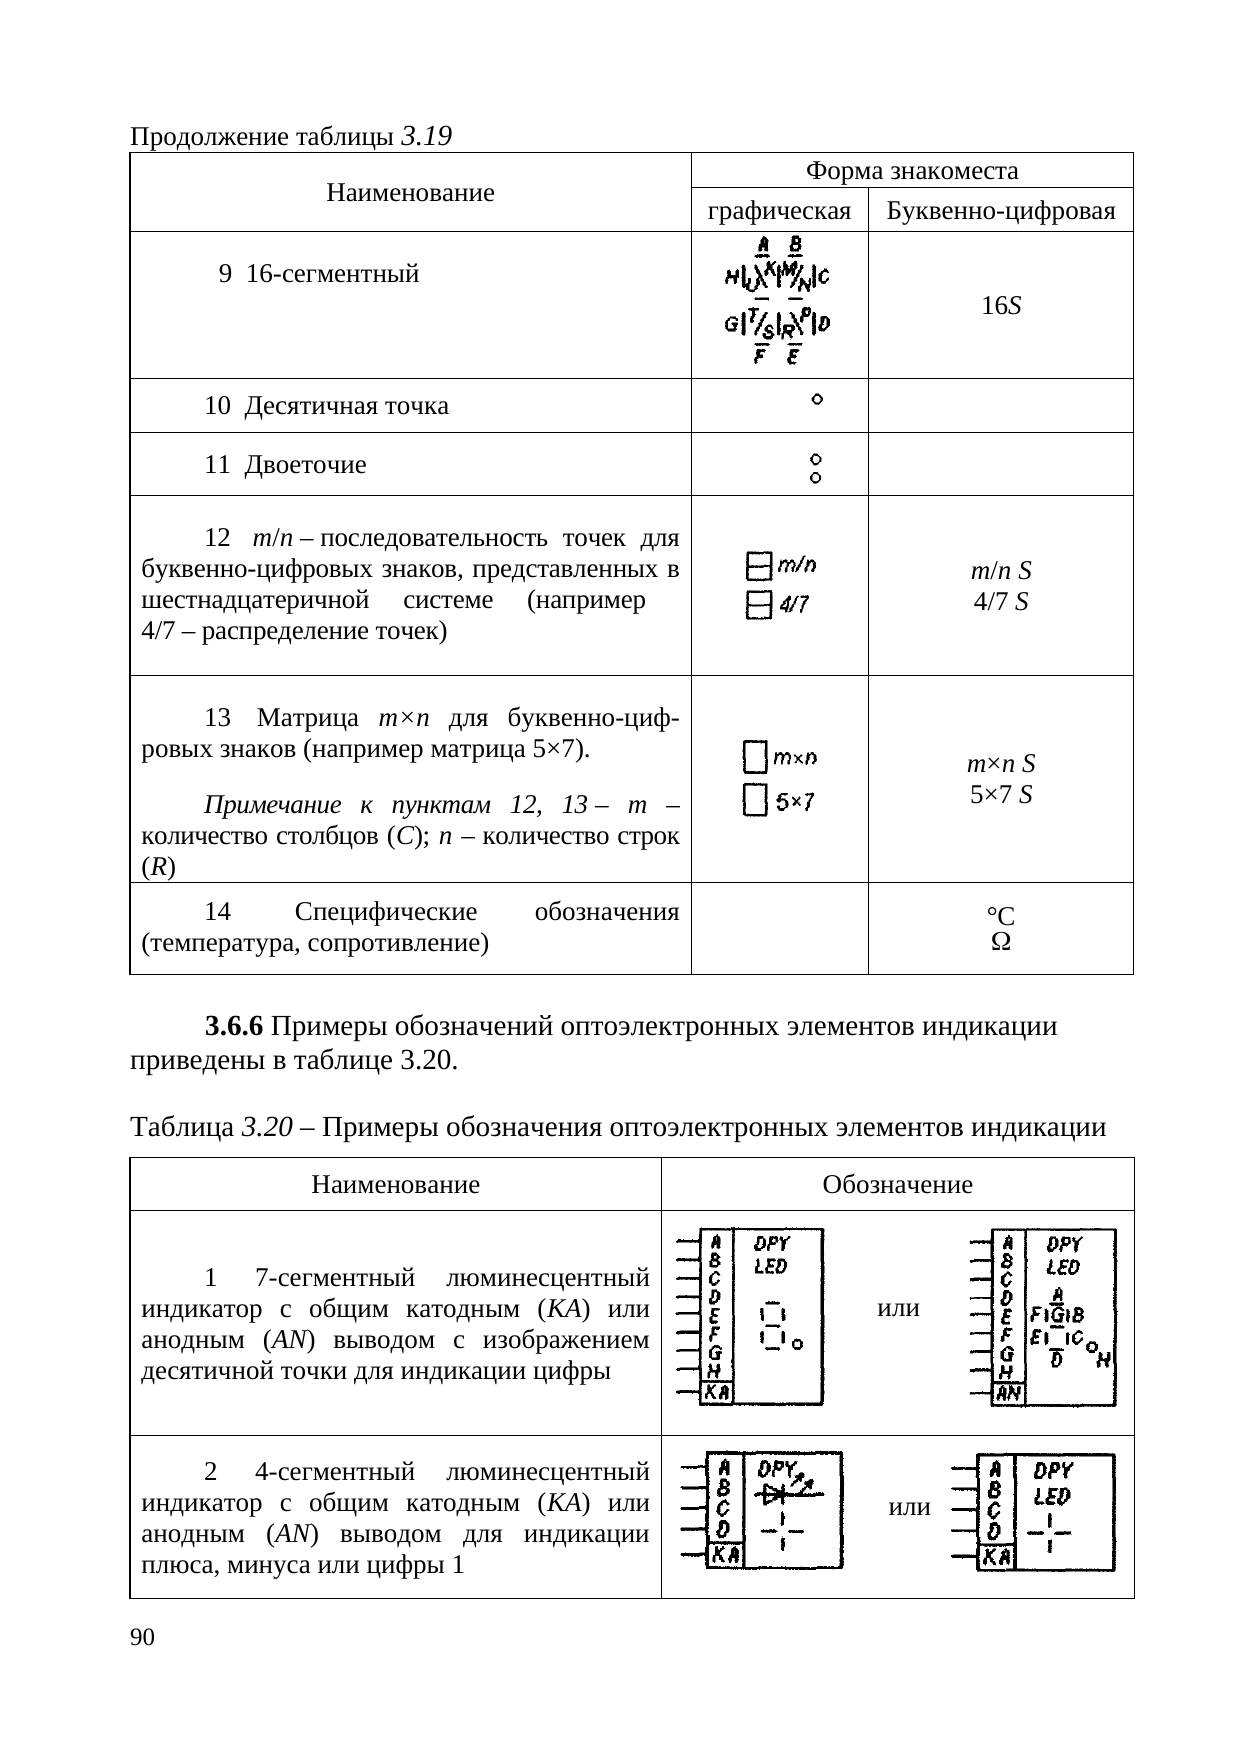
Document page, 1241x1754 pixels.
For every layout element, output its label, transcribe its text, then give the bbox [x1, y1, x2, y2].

picture [730, 546, 829, 625]
table_cell 1 7-сегментный люминесцентный индикатор с общим катодным (КА) или анодным (AN) выводом с изображением десятичной точки для индикации цифры [131, 1211, 661, 1435]
table_cell [692, 883, 868, 974]
picture [736, 735, 823, 822]
table_cell [692, 232, 720, 377]
table_header Форма знакоместа [692, 153, 1133, 187]
table_cell Буквенно-цифровая [869, 188, 1133, 231]
table_cell [692, 379, 868, 432]
picture [674, 1223, 829, 1410]
table_cell [840, 232, 868, 377]
table_cell 14 Специфические обозначения (температура, сопротивление) [131, 883, 691, 974]
table_cell [662, 1436, 1134, 1597]
table_cell 16S [869, 232, 1133, 377]
table_header Обозначение [662, 1158, 1134, 1210]
table_cell [869, 433, 1133, 495]
table_cell 10 Десятичная точка [131, 379, 691, 432]
picture [969, 1223, 1122, 1410]
table_header Наименование [131, 153, 691, 231]
table_cell [869, 379, 1133, 432]
picture [720, 232, 840, 378]
table_cell 13 Матрица m×n для буквенно-циф-ровых знаков (например матрица 5×7). Примечание к пунктам 12, 13 – m – количество столбцов (С); n – количество строк (R) [131, 676, 691, 882]
table_cell 12 m/n – последовательность точек для буквенно-цифровых знаков, представленных в шестнадцатеричной системе (например 4/7 – распределение точек) [131, 496, 691, 675]
table_cell °С [869, 883, 1133, 974]
picture [802, 451, 829, 485]
picture [948, 1448, 1118, 1574]
picture [678, 1448, 850, 1574]
picture [805, 385, 829, 412]
table_cell 11 Двоеточие [131, 433, 691, 495]
table_cell [662, 1211, 1134, 1435]
table_cell графическая [692, 188, 868, 231]
table_cell m/n S 4/7 S [869, 496, 1133, 675]
text Таблица 3.20 – Примеры обозначения оптоэлектронных элементов индикации [130, 1109, 1134, 1143]
table_cell 9 16-сегментный [131, 232, 691, 377]
text 3.6.6 Примеры обозначений оптоэлектронных элементов индикации приведены в таблице 3.20. [130, 1008, 1134, 1076]
table_cell 2 4-сегментный люминесцентный индикатор с общим катодным (КА) или анодным (AN) выводом для индикации плюса, минуса или цифры 1 [131, 1436, 661, 1597]
text Продолжение таблицы 3.19 [130, 118, 1134, 152]
table_cell m×n S 5×7 S [869, 676, 1133, 882]
table_header Наименование [131, 1158, 661, 1210]
table_cell [692, 433, 868, 495]
table_cell [692, 496, 868, 675]
table_cell [692, 676, 868, 882]
